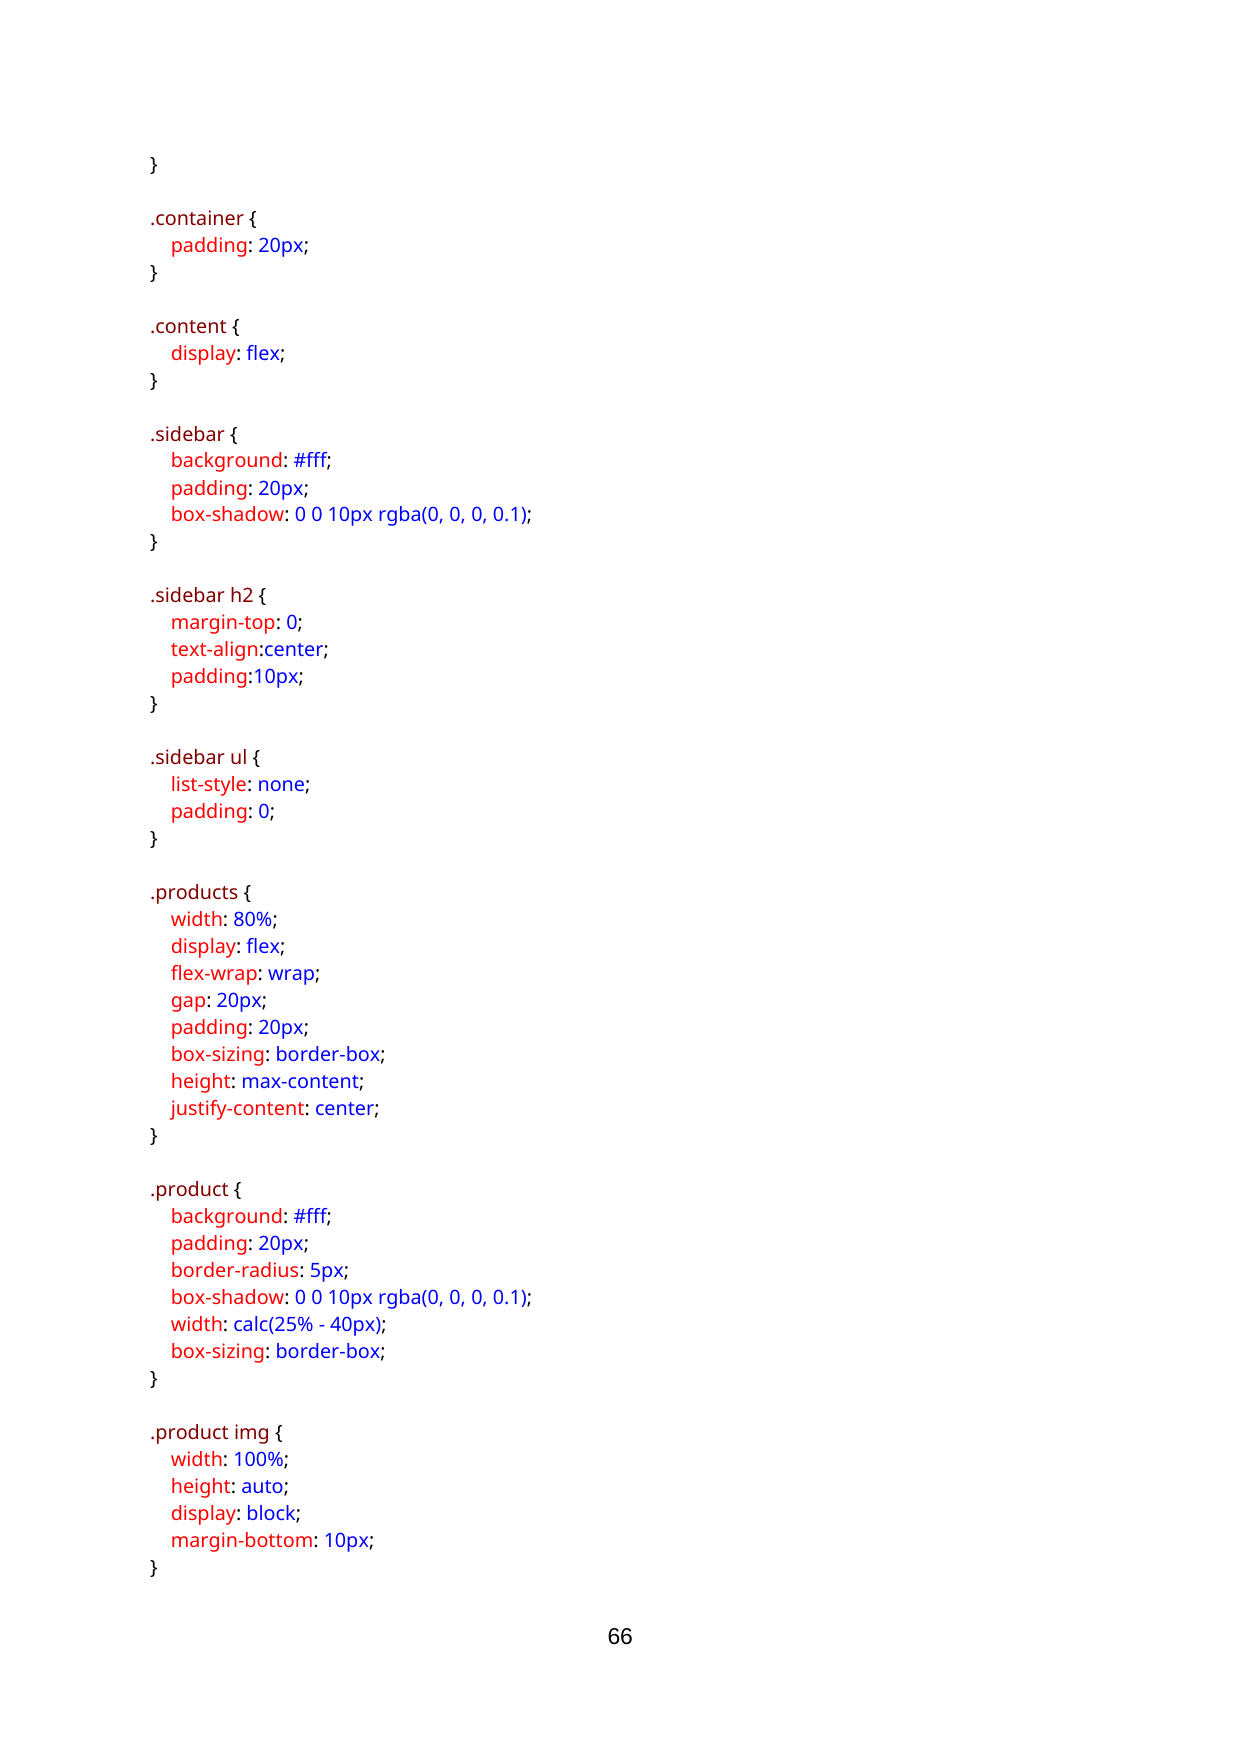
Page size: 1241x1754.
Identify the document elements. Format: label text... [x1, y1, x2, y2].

text } [150, 1121, 1090, 1148]
text } [150, 1553, 1090, 1580]
text padding:10px; [150, 663, 1090, 689]
text padding: 20px; [150, 231, 1090, 258]
text box-sizing: border-box; [150, 1337, 1090, 1364]
text .product { [150, 1175, 1090, 1202]
text text-align:center; [150, 636, 1090, 663]
text padding: 0; [150, 797, 1090, 824]
text .sidebar h2 { [150, 582, 1090, 609]
text display: flex; [150, 932, 1090, 959]
text .product img { [150, 1418, 1090, 1445]
text padding: 20px; [150, 1229, 1090, 1256]
text width: 80%; [150, 905, 1090, 932]
text display: flex; [150, 339, 1090, 366]
text border-radius: 5px; [150, 1256, 1090, 1283]
text margin-bottom: 10px; [150, 1526, 1090, 1553]
text } [150, 150, 1090, 177]
text box-shadow: 0 0 10px rgba(0, 0, 0, 0.1); [150, 1283, 1090, 1310]
text box-sizing: border-box; [150, 1040, 1090, 1067]
text .content { [150, 312, 1090, 339]
text background: #fff; [150, 1202, 1090, 1229]
text } [150, 1364, 1090, 1391]
text .products { [150, 878, 1090, 905]
text } [150, 689, 1090, 717]
text width: 100%; [150, 1445, 1090, 1472]
text list-style: none; [150, 771, 1090, 797]
text margin-top: 0; [150, 609, 1090, 636]
text height: max-content; [150, 1067, 1090, 1094]
text padding: 20px; [150, 474, 1090, 501]
text background: #fff; [150, 447, 1090, 474]
text } [150, 824, 1090, 851]
text } [150, 528, 1090, 555]
text height: auto; [150, 1472, 1090, 1499]
text display: block; [150, 1499, 1090, 1526]
text } [150, 366, 1090, 393]
text box-shadow: 0 0 10px rgba(0, 0, 0, 0.1); [150, 501, 1090, 528]
text .sidebar ul { [150, 743, 1090, 771]
text .container { [150, 204, 1090, 231]
text gap: 20px; [150, 986, 1090, 1013]
text .sidebar { [150, 420, 1090, 447]
text width: calc(25% - 40px); [150, 1310, 1090, 1337]
text padding: 20px; [150, 1013, 1090, 1040]
text justify-content: center; [150, 1094, 1090, 1121]
text } [150, 258, 1090, 285]
text flex-wrap: wrap; [150, 959, 1090, 986]
